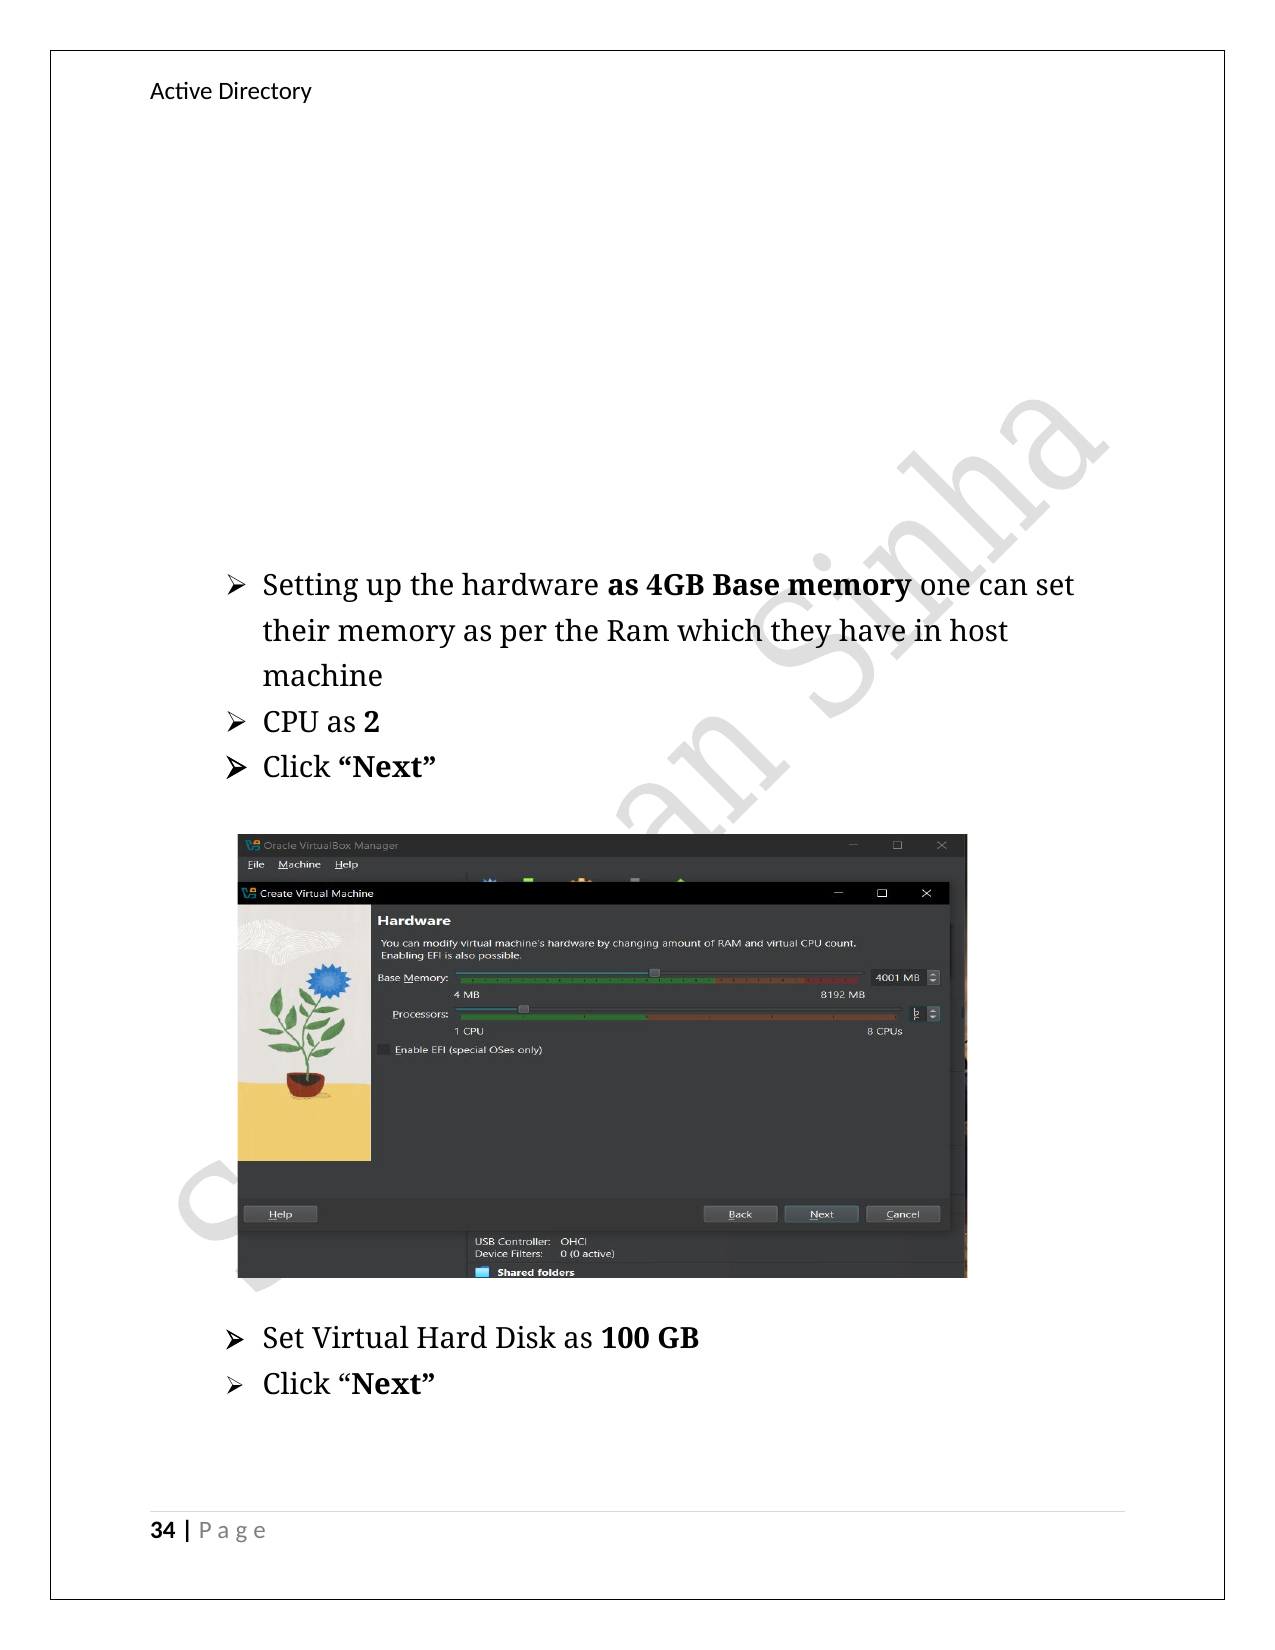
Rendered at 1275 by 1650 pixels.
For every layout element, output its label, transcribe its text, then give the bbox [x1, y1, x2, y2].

picture [237, 834, 968, 1278]
list Set Virtual Hard Disk as 100 GB [225, 1317, 1125, 1357]
list Click “Next” [225, 1363, 1125, 1403]
list Setting up the hardware as 4GB Base memory one can set their memory as per the Ram which they have in host machine [225, 564, 1125, 695]
list Click “Next” [225, 747, 1125, 786]
list CPU as 2 [225, 701, 1125, 741]
